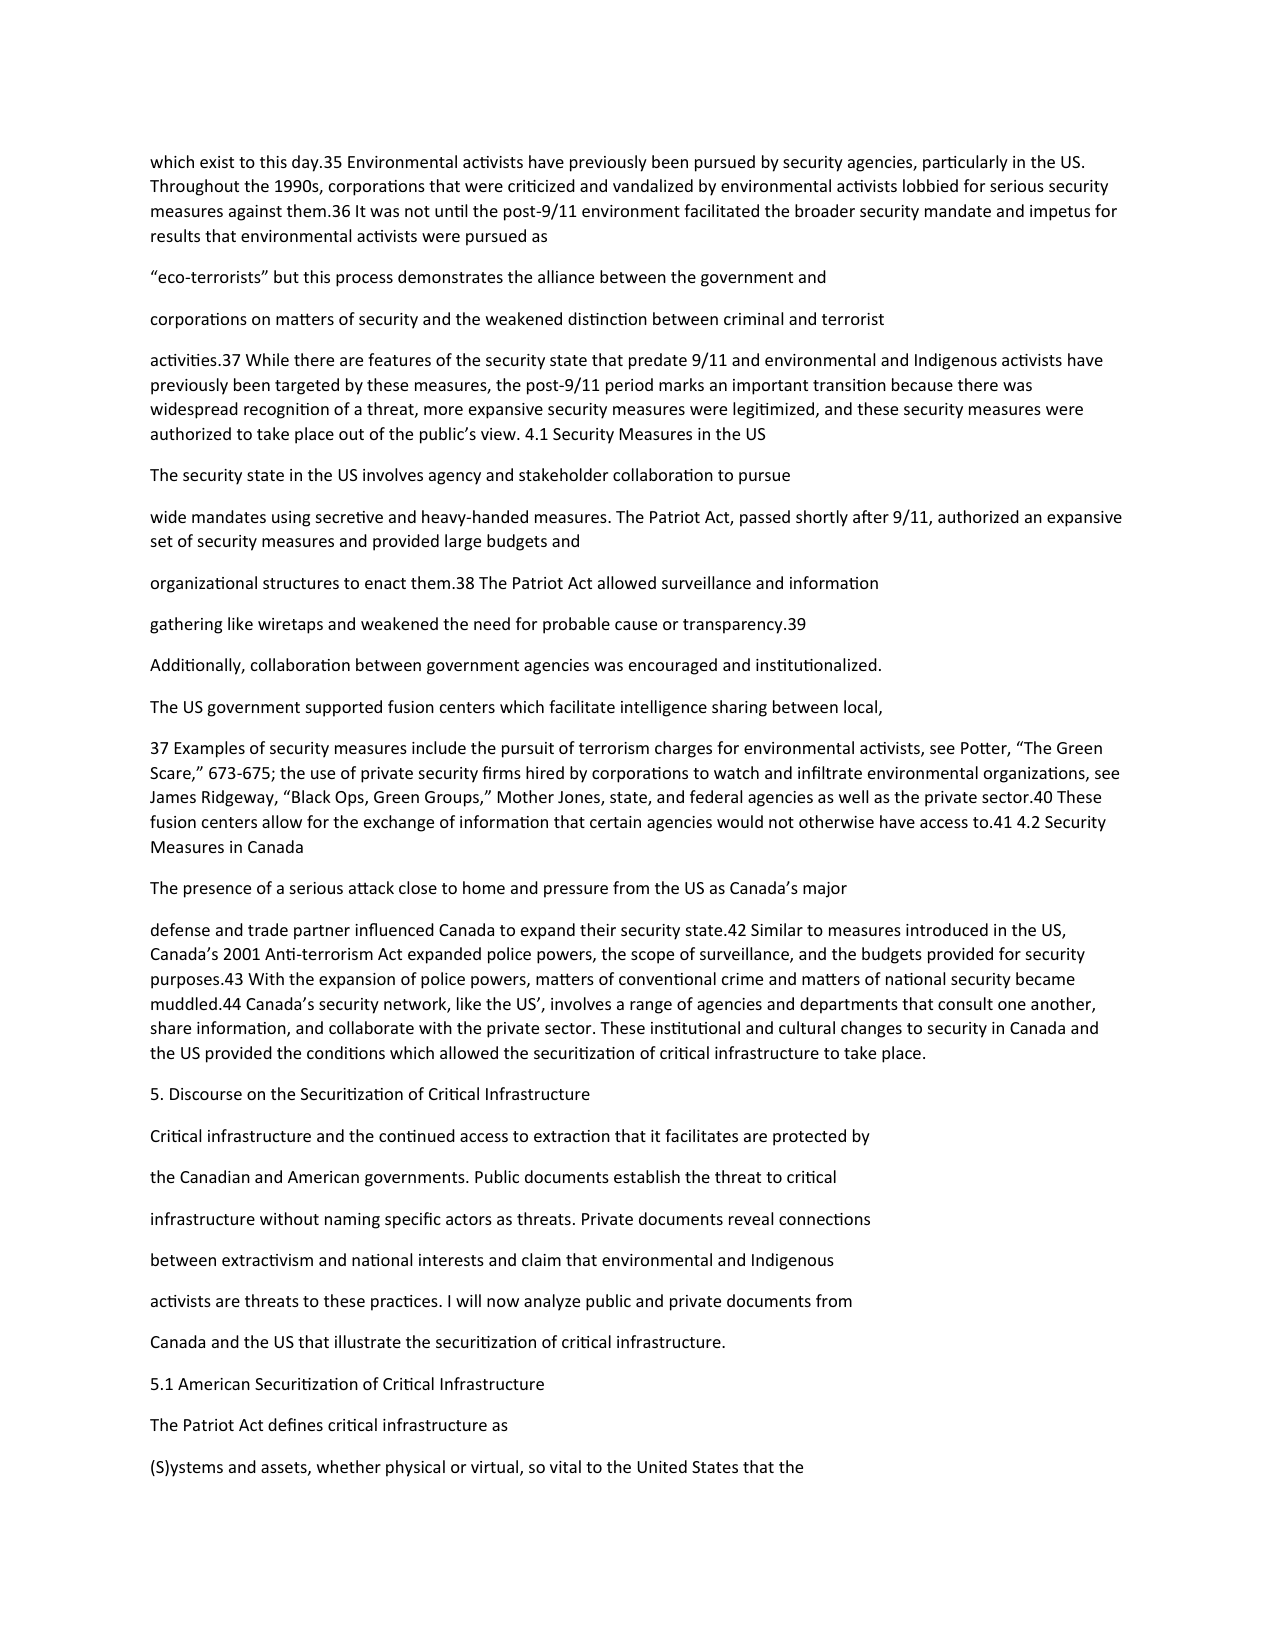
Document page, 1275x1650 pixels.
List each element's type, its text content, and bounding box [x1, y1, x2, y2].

text infrastructure without naming specific actors as threats. Private documents reveal connections [150, 1207, 1125, 1229]
text The presence of a serious attack close to home and pressure from the US as Canada’s major [150, 876, 1125, 899]
text Canada and the US that illustrate the securitization of critical infrastructure. [150, 1331, 1125, 1354]
text 5. Discourse on the Securitization of Critical Infrastructure [150, 1083, 1125, 1106]
text Additionally, collaboration between government agencies was encouraged and institutionalized. [150, 654, 1125, 677]
text 5.1 American Securitization of Critical Infrastructure [150, 1372, 1125, 1395]
text between extractivism and national interests and claim that environmental and Indigenous [150, 1248, 1125, 1271]
text activities.37 While there are features of the security state that predate 9/11 and environmental and Indigenous activists have previously been targeted by these measures, the post-9/11 period marks an important transition because there was widespread recognition of a threat, more expansive security measures were legitimized, and these security measures were authorized to take place out of the public’s view. 4.1 Security Measures in the US [150, 348, 1125, 445]
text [150, 150, 1125, 247]
text defense and trade partner influenced Canada to expand their security state.42 Similar to measures introduced in the US, Canada’s 2001 Anti-terrorism Act expanded police powers, the scope of surveillance, and the budgets provided for security purposes.43 With the expansion of police powers, matters of conventional crime and matters of national security became muddled.44 Canada’s security network, like the US’, involves a range of agencies and departments that consult one another, share information, and collaborate with the private sector. These institutional and cultural changes to security in Canada and the US provided the conditions which allowed the securitization of critical infrastructure to take place. [150, 918, 1125, 1064]
text “eco-terrorists” but this process demonstrates the alliance between the government and [150, 265, 1125, 288]
text activists are threats to these practices. I will now analyze public and private documents from [150, 1289, 1125, 1312]
text the Canadian and American governments. Public documents establish the threat to critical [150, 1165, 1125, 1188]
text The security state in the US involves agency and stakeholder collaboration to pursue [150, 463, 1125, 486]
text 37 Examples of security measures include the pursuit of terrorism charges for environmental activists, see Potter, “The Green Scare,” 673-675; the use of private security firms hired by corporations to watch and infiltrate environmental organizations, see James Ridgeway, “Black Ops, Green Groups,” Mother Jones, state, and federal agencies as well as the private sector.40 These fusion centers allow for the exchange of information that certain agencies would not otherwise have access to.41 4.2 Security Measures in Canada [150, 736, 1125, 858]
text Critical infrastructure and the continued access to extraction that it facilitates are protected by [150, 1124, 1125, 1147]
text (S)ystems and assets, whether physical or virtual, so vital to the United States that the [150, 1455, 1125, 1478]
text organizational structures to enact them.38 The Patriot Act allowed surveillance and information [150, 571, 1125, 594]
text corporations on matters of security and the weakened distinction between criminal and terrorist [150, 307, 1125, 330]
text gathering like wiretaps and weakened the need for probable cause or transparency.39 [150, 612, 1125, 635]
text wide mandates using secretive and heavy-handed measures. The Patriot Act, passed shortly after 9/11, authorized an expansive set of security measures and provided large budgets and [150, 505, 1125, 552]
text The Patriot Act defines critical infrastructure as [150, 1413, 1125, 1436]
text The US government supported fusion centers which facilitate intelligence sharing between local, [150, 695, 1125, 718]
